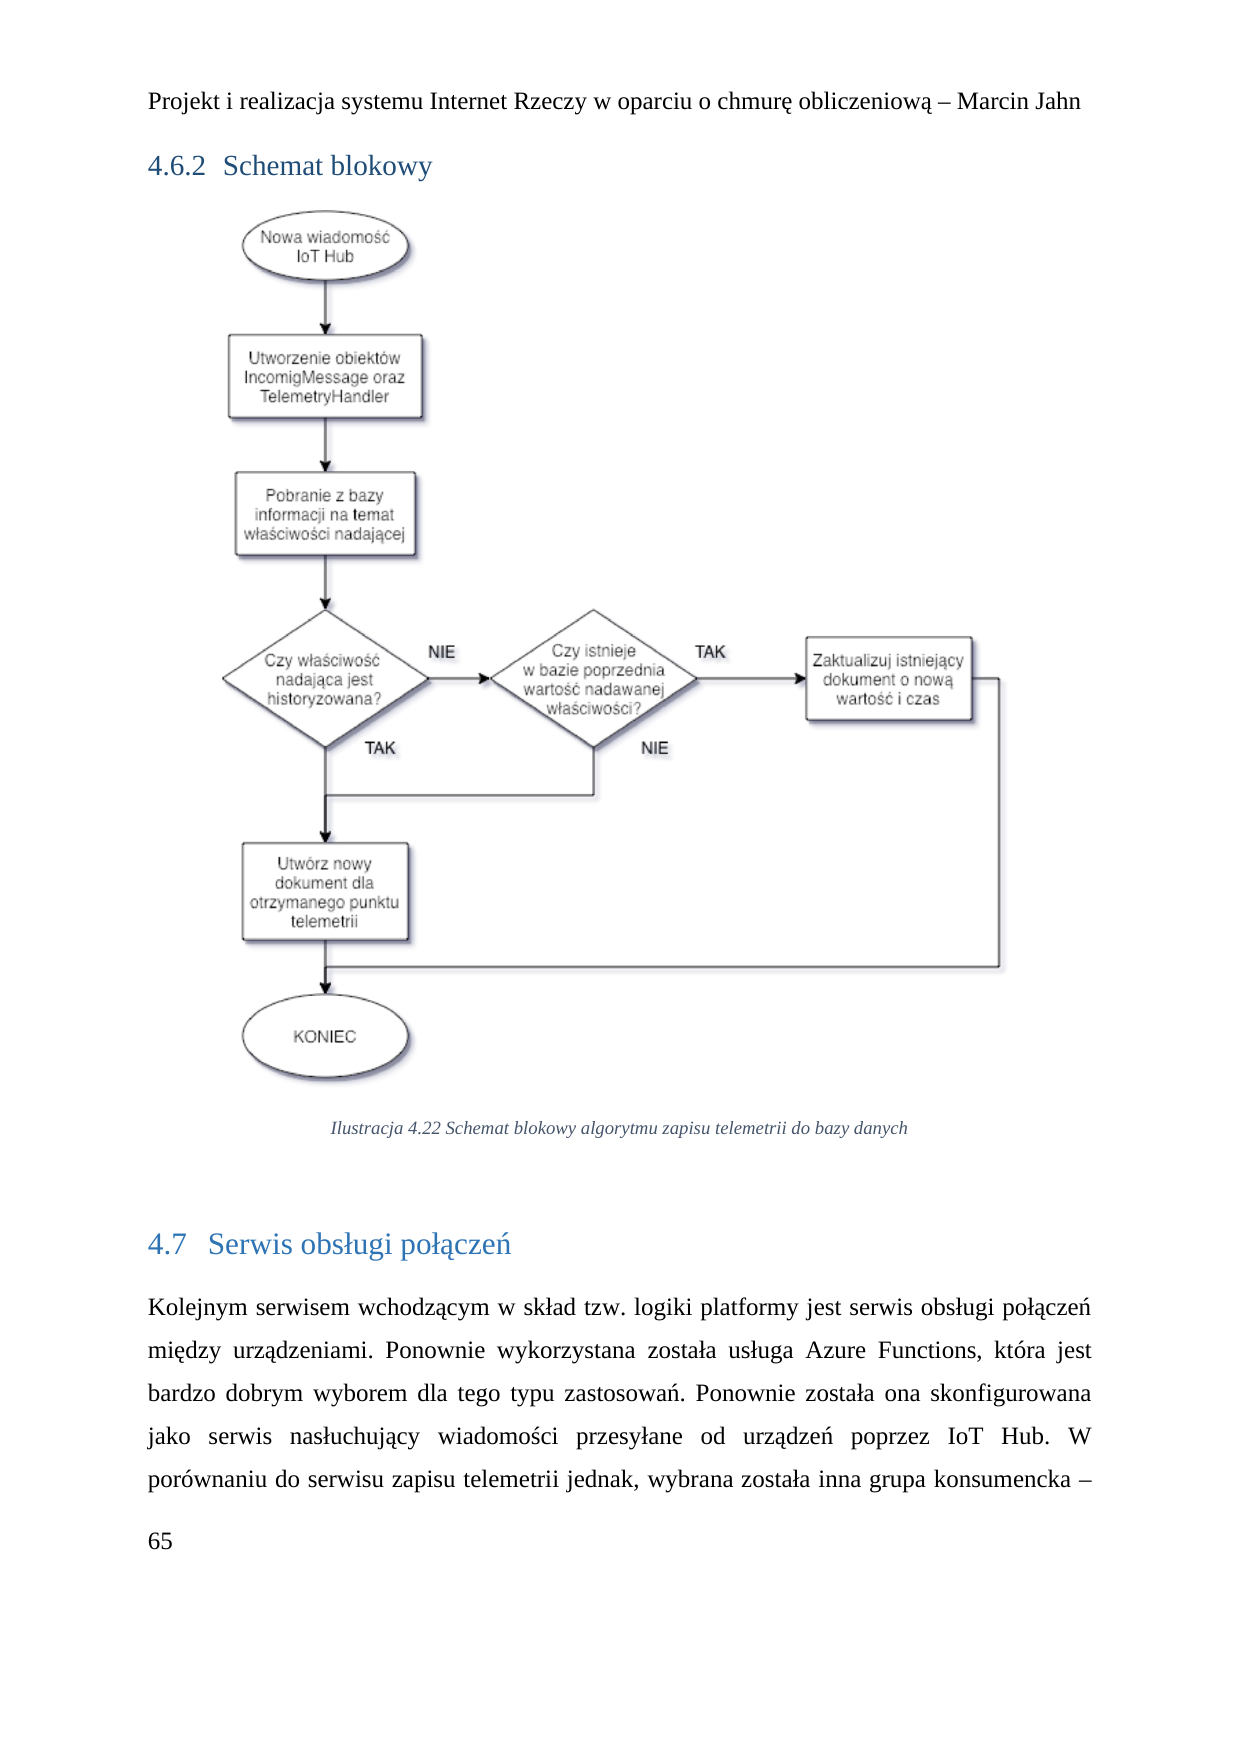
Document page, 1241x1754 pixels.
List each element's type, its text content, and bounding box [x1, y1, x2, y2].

subtitle Schemat blokowy [148, 148, 1093, 181]
picture [221, 210, 1019, 1090]
text Ilustracja 4.14 Schemat blokowy algorytmu zapisu telemetrii do bazy danych [148, 1117, 1093, 1138]
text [148, 1292, 1093, 1493]
subtitle Serwis obsługi połączeń [148, 1225, 1093, 1261]
